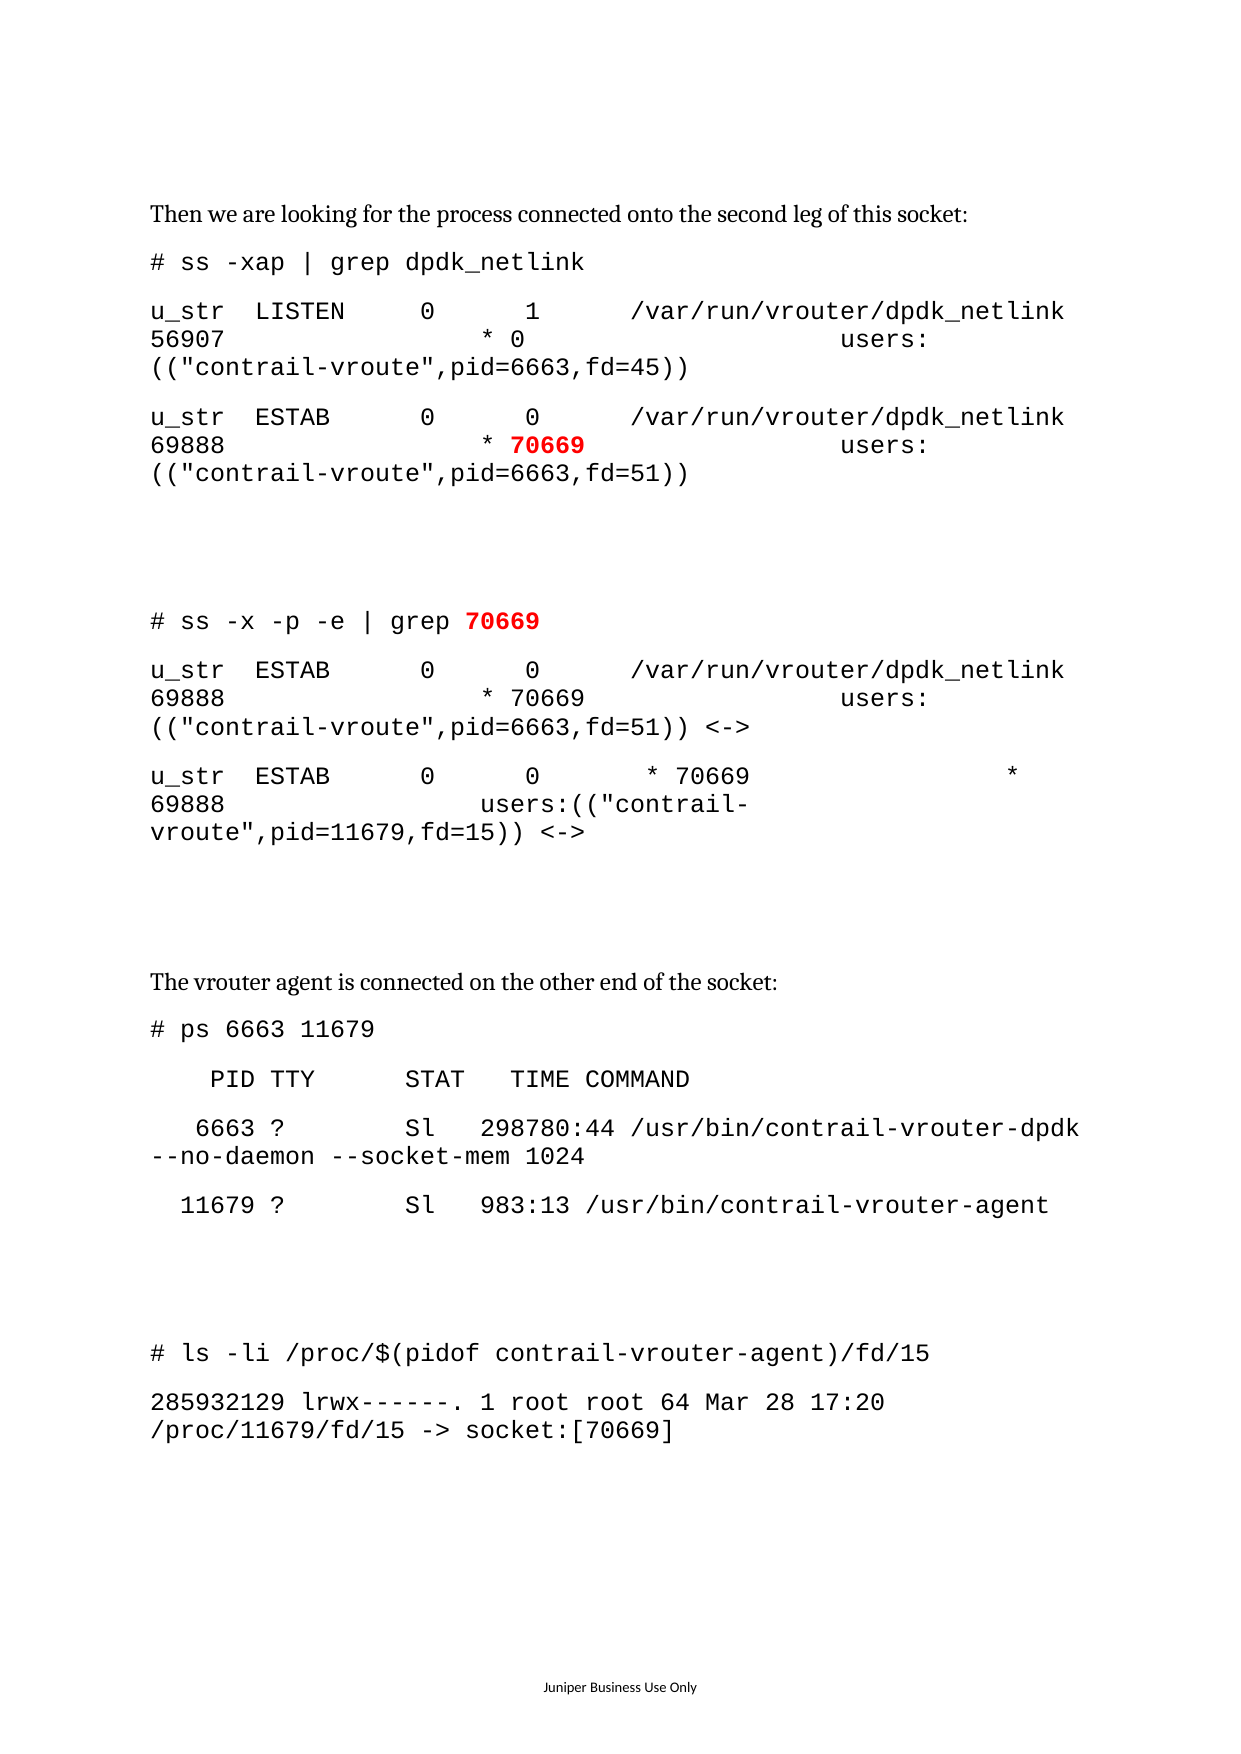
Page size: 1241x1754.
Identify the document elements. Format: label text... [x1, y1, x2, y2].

text 11679 ? Sl 983:13 /usr/bin/contrail-vrouter-agent [150, 1193, 1090, 1221]
text # ls -li /proc/$(pidof contrail-vrouter-agent)/fd/15 [150, 1340, 1090, 1369]
text 285932129 lrwx------. 1 root root 64 Mar 28 17:20 /proc/11679/fd/15 -> socket:[70669] [150, 1389, 1090, 1446]
text u_str ESTAB 0 0 /var/run/vrouter/dpdk_netlink 69888 * 70669 users:(("contrail-vroute",pid=6663,fd=51)) [150, 404, 1090, 489]
text PID TTY STAT TIME COMMAND [150, 1066, 1090, 1094]
text u_str ESTAB 0 0 /var/run/vrouter/dpdk_netlink 69888 * 70669 users:(("contrail-vroute",pid=6663,fd=51)) <-> [150, 657, 1090, 742]
text # ss -xap | grep dpdk_netlink [150, 249, 1090, 277]
text # ps 6663 11679 [150, 1017, 1090, 1045]
text # ss -x -p -e | grep 70669 [150, 608, 1090, 637]
text u_str LISTEN 0 1 /var/run/vrouter/dpdk_netlink 56907 * 0 users:(("contrail-vroute",pid=6663,fd=45)) [150, 298, 1090, 383]
text u_str ESTAB 0 0 * 70669 * 69888 users:(("contrail-vroute",pid=11679,fd=15)) <-> [150, 763, 1090, 848]
text 6663 ? Sl 298780:44 /usr/bin/contrail-vrouter-dpdk --no-daemon --socket-mem 1024 [150, 1115, 1090, 1172]
text The vrouter agent is connected on the other end of the socket: [150, 967, 1090, 996]
text Then we are looking for the process connected onto the second leg of this socket: [150, 199, 1090, 228]
